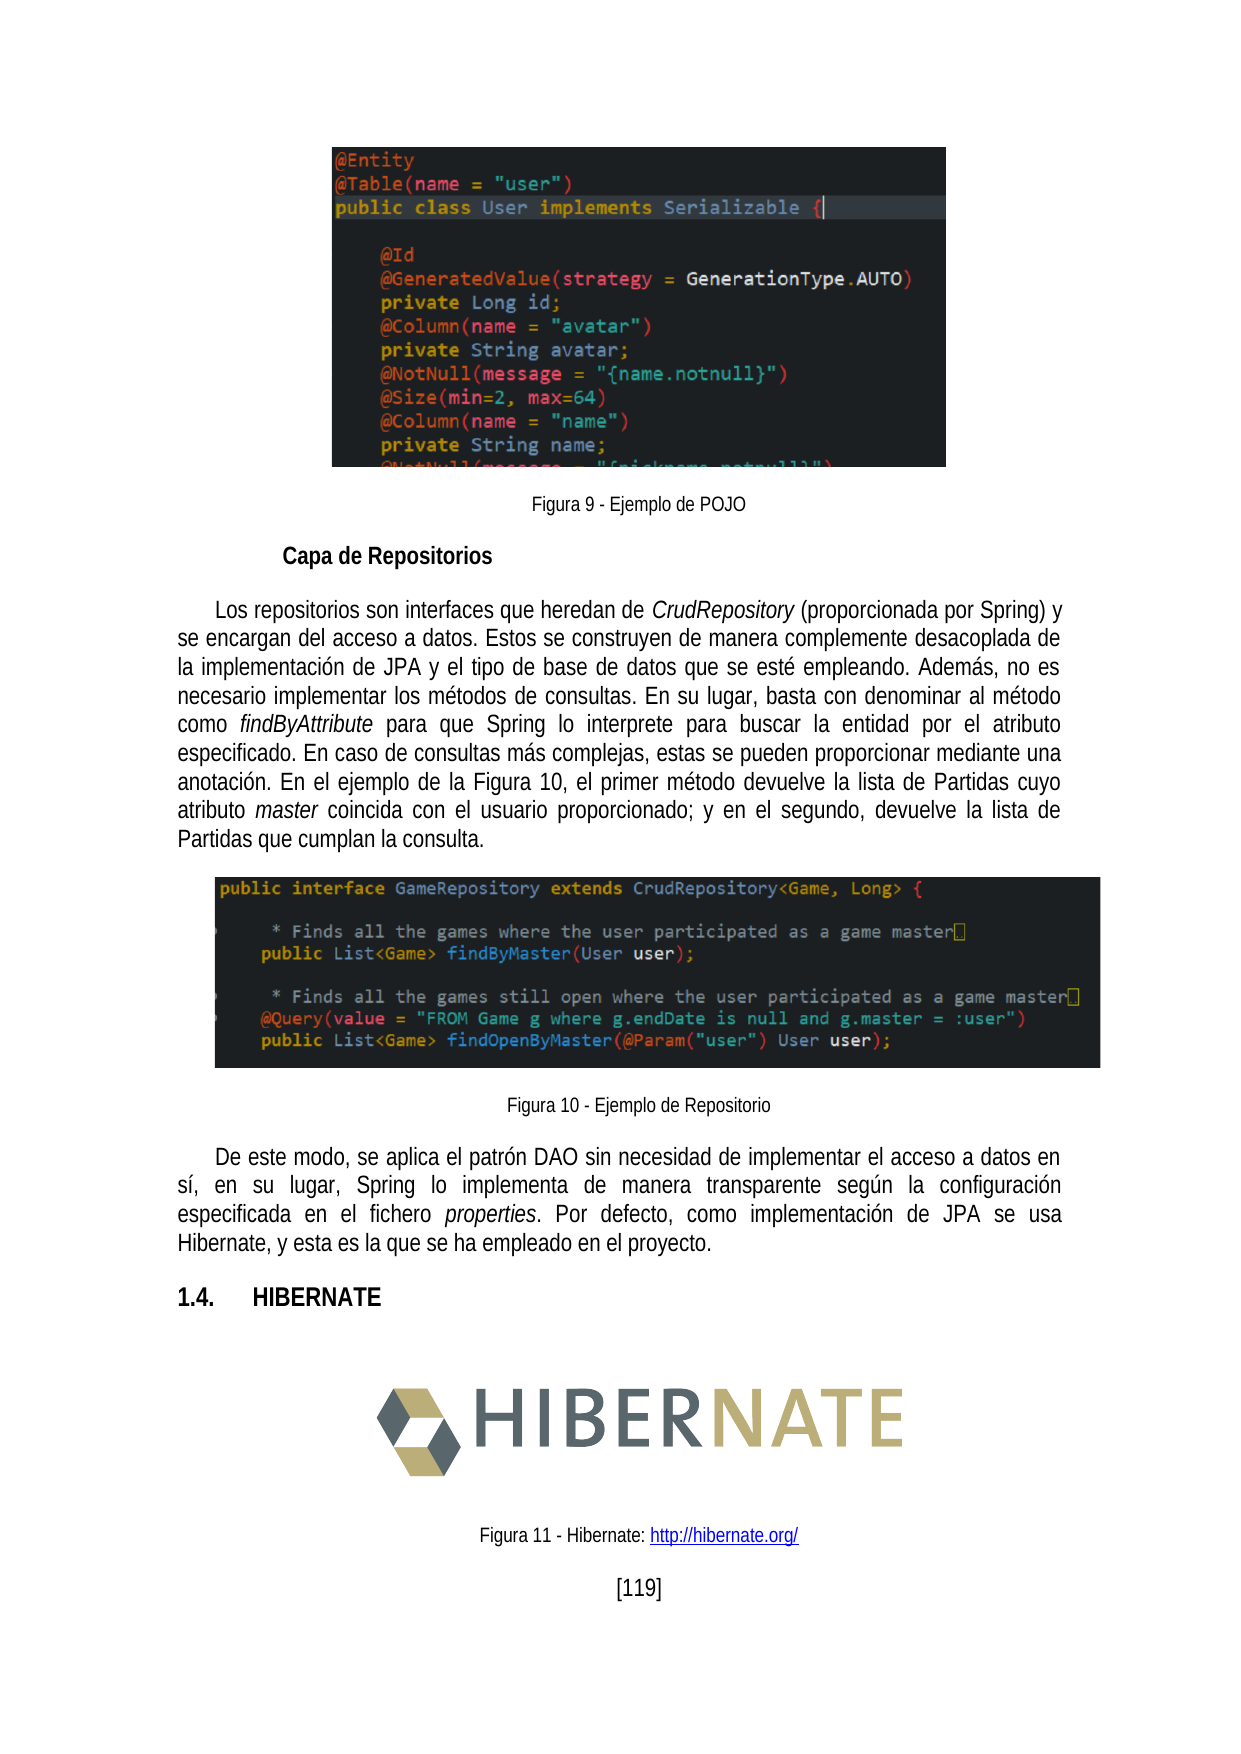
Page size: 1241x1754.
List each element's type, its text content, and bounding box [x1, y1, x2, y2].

picture [214, 877, 1101, 1068]
text Figura 11 - Hibernate: http://hibernate.org/ [177, 1523, 1063, 1547]
text Los repositorios son interfaces que heredan de CrudRepository (proporcionada por Spring) y se encargan del acceso a datos. Estos se construyen de manera complemente desacoplada de la implementación de JPA y el tipo de base de datos que se esté empleando. Además, no es necesario implementar los métodos de consultas. En su lugar, basta con denominar al método como findByAttribute para que Spring lo interprete para buscar la entidad por el atributo especificado. En caso de consultas más complejas, estas se pueden proporcionar mediante una anotación. En el ejemplo de la Figura 10, el primer método devuelve la lista de Partidas cuyo atributo master coincida con el usuario proporcionado; y en el segundo, devuelve la lista de Partidas que cumplan la consulta. [177, 595, 1063, 852]
subtitle HIBERNATE [177, 1281, 1063, 1312]
text Figura 10 - Ejemplo de Repositorio [177, 1093, 1063, 1117]
text De este modo, se aplica el patrón DAO sin necesidad de implementar el acceso a datos en sí, en su lugar, Spring lo implementa de manera transparente según la configuración especificada en el fichero properties. Por defecto, como implementación de JPA se usa Hibernate, y esta es la que se ha empleado en el proyecto. [177, 1142, 1063, 1256]
picture [331, 147, 946, 467]
subtitle Capa de Repositorios [177, 541, 1063, 570]
text Figura 9 - Ejemplo de POJO [177, 492, 1063, 516]
picture [350, 1337, 928, 1498]
